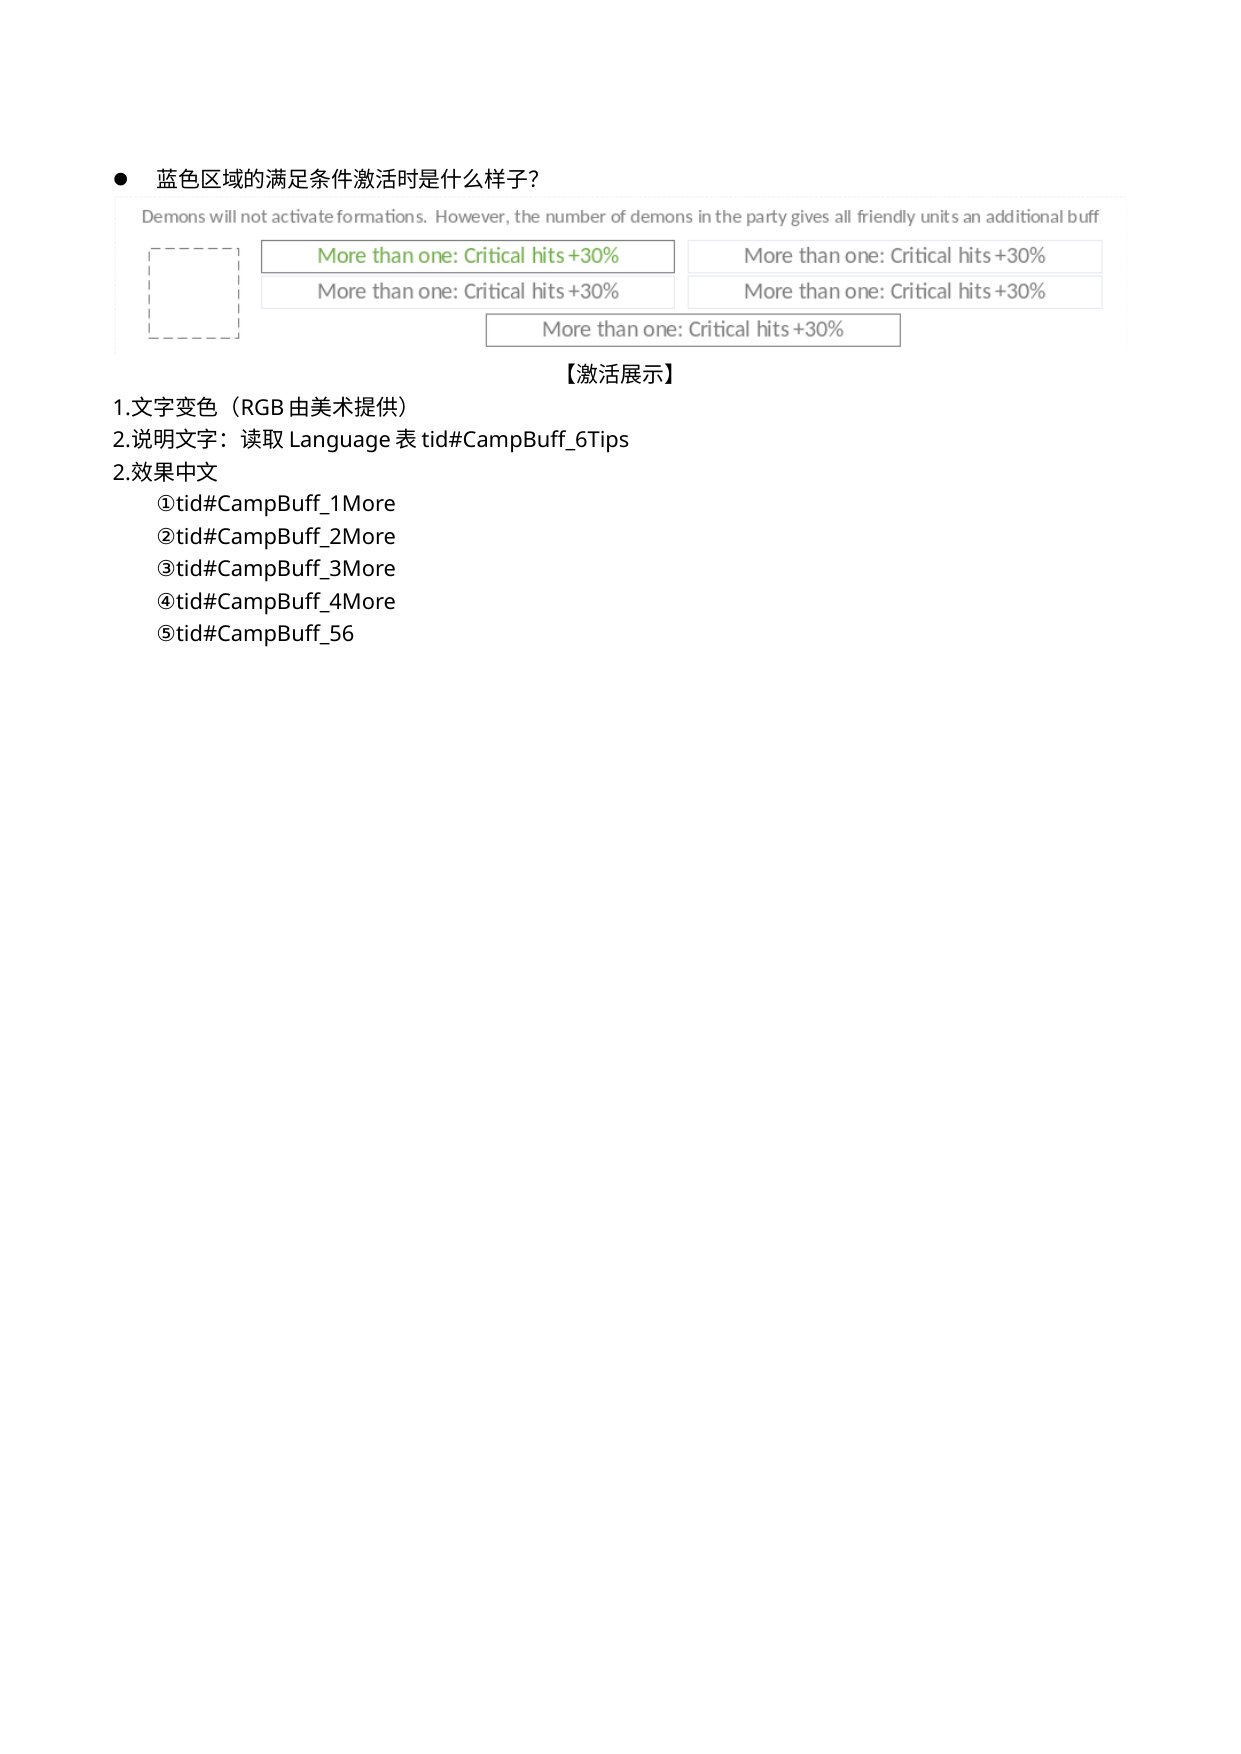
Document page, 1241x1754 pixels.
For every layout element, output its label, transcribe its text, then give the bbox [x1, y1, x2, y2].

text 【激活展示】 [112, 357, 1128, 389]
text 1.文字变色（RGB由美术提供） [112, 389, 1128, 422]
text 2.说明文字：读取Language表tid#CampBuff_6Tips [112, 422, 1128, 454]
text ②tid#CampBuff_2More [112, 519, 1128, 552]
text ③tid#CampBuff_3More [112, 552, 1128, 584]
text 2.效果中文 [112, 454, 1128, 487]
text ⑤tid#CampBuff_56 [112, 617, 1128, 649]
text ④tid#CampBuff_4More [112, 584, 1128, 617]
text ①tid#CampBuff_1More [112, 487, 1128, 519]
list 蓝色区域的满足条件激活时是什么样子？ [112, 162, 1128, 194]
